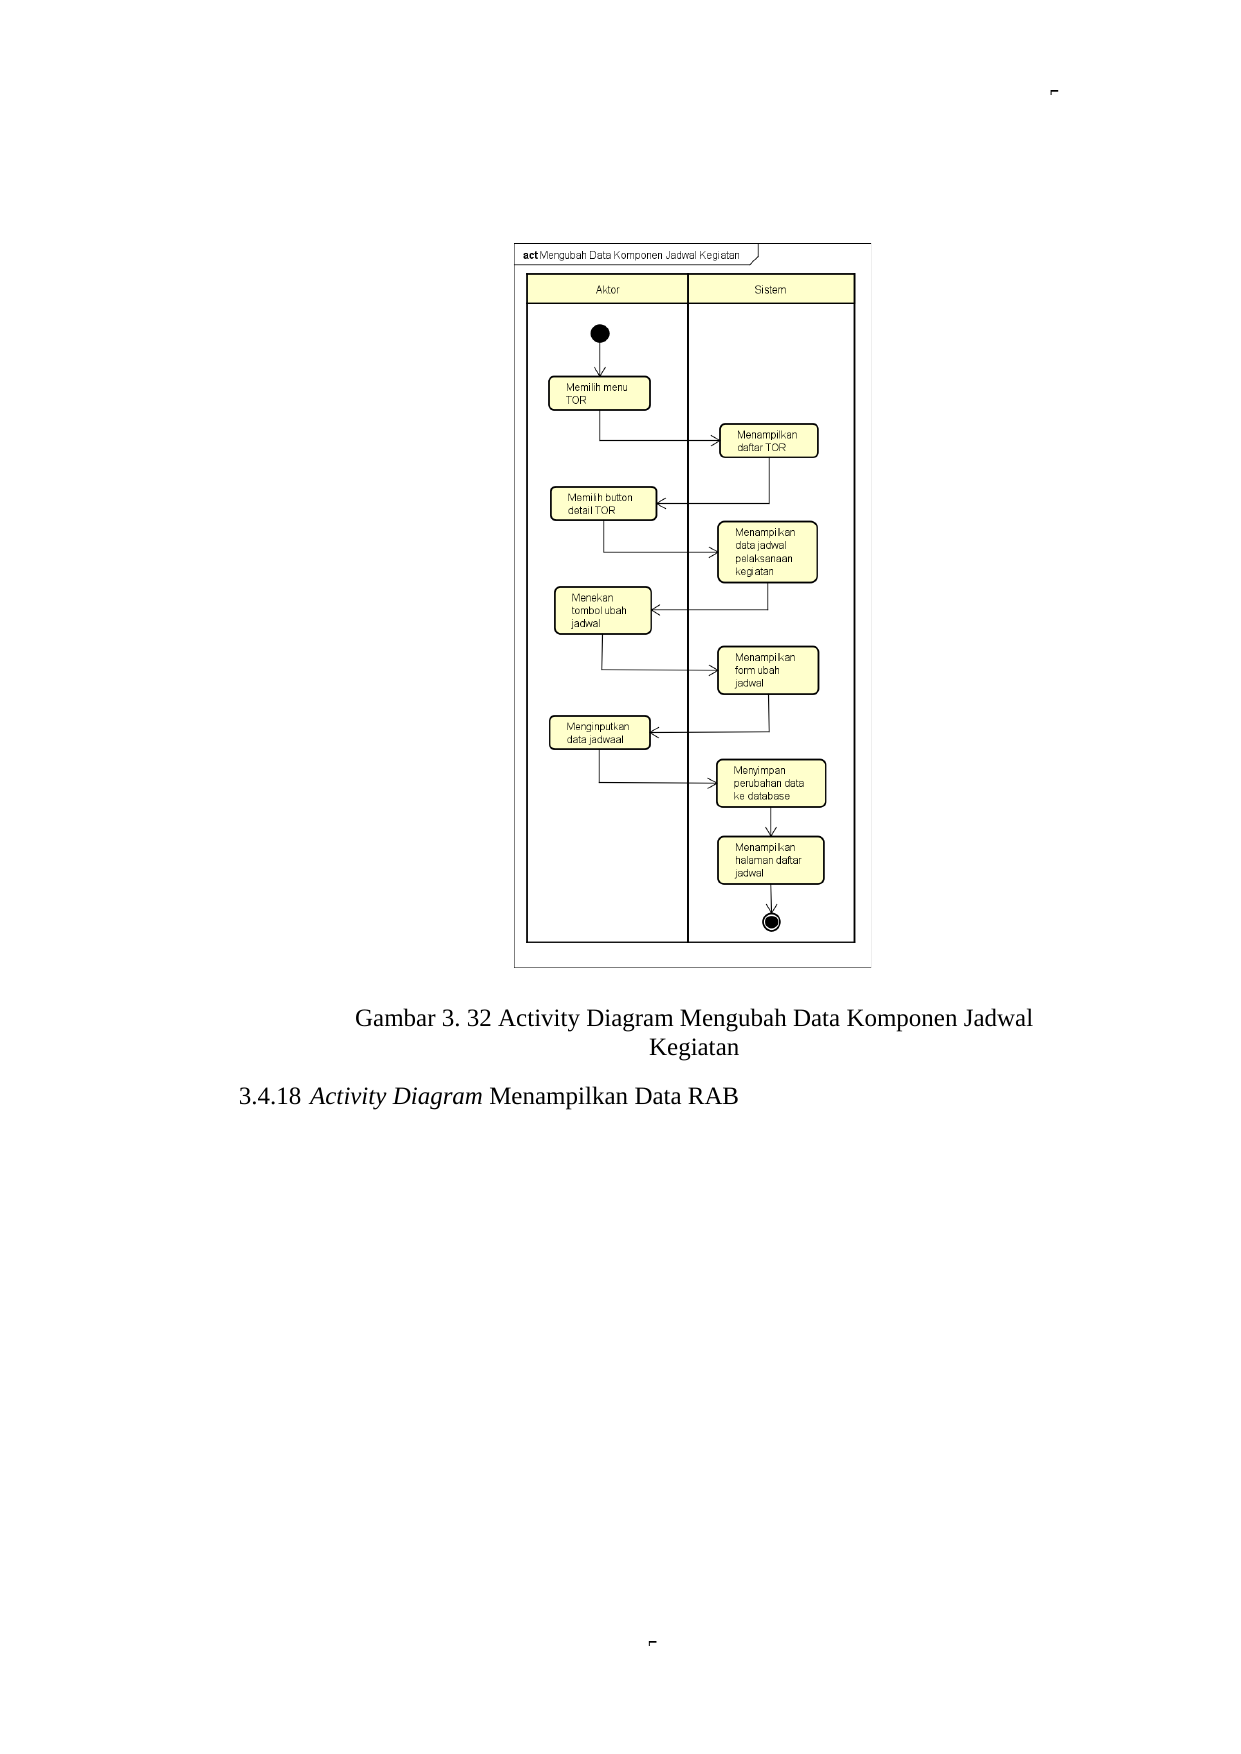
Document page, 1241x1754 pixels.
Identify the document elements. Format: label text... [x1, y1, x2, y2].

text Gambar 3. 32 Activity Diagram Mengubah Data Komponen Jadwal Kegiatan [355, 1003, 1035, 1060]
picture [513, 243, 872, 968]
list Activity Diagram Menampilkan Data RAB [239, 1081, 1090, 1110]
